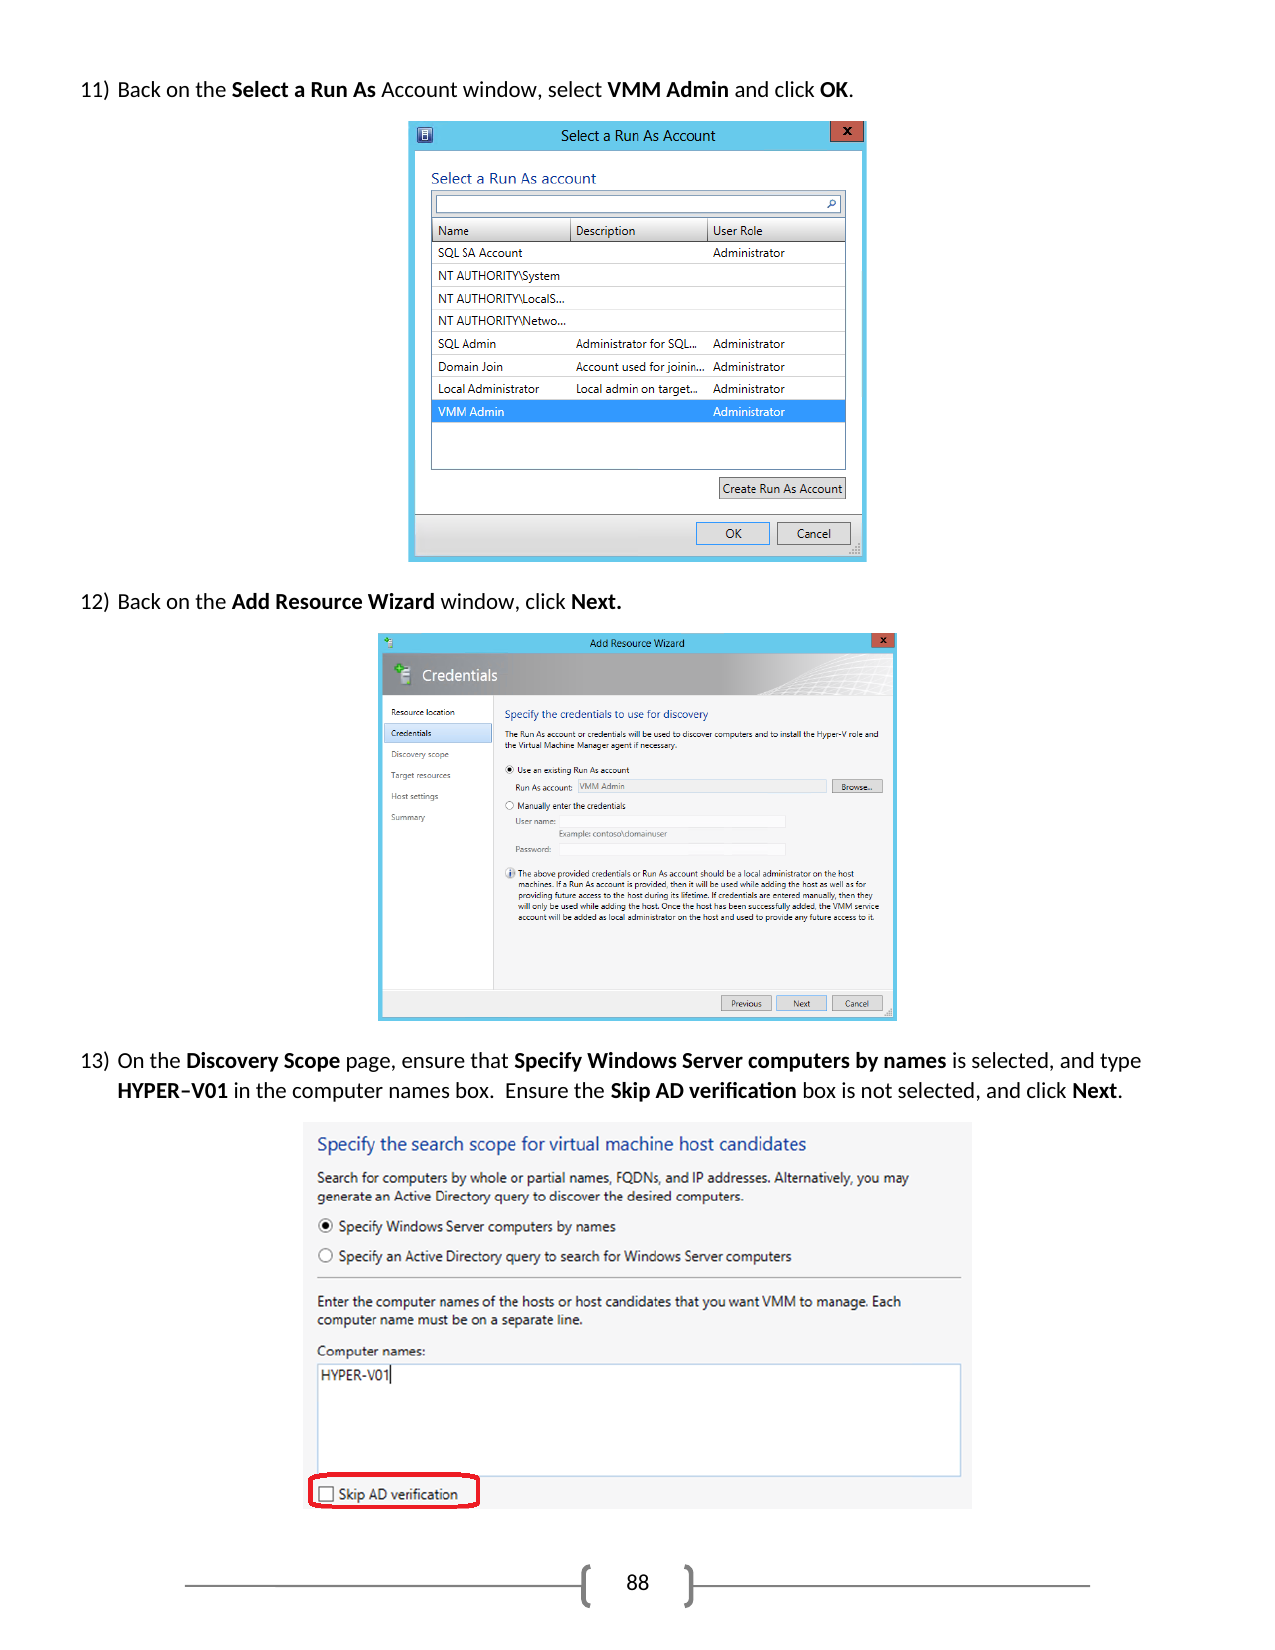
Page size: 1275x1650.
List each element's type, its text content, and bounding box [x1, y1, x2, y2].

list Back on the Add Resource Wizard window, click Next. [80, 587, 1200, 615]
list On the Discovery Scope page, ensure that Specify Windows Server computers by names is selected, and type HYPER–V01 in the computer names box. Ensure the Skip AD verification box is not selected, and click Next. [80, 1046, 1200, 1104]
picture [303, 1122, 972, 1509]
picture [378, 633, 897, 1021]
picture [408, 121, 867, 562]
list Back on the Select a Run As Account window, select VMM Admin and click OK. [80, 75, 1200, 103]
